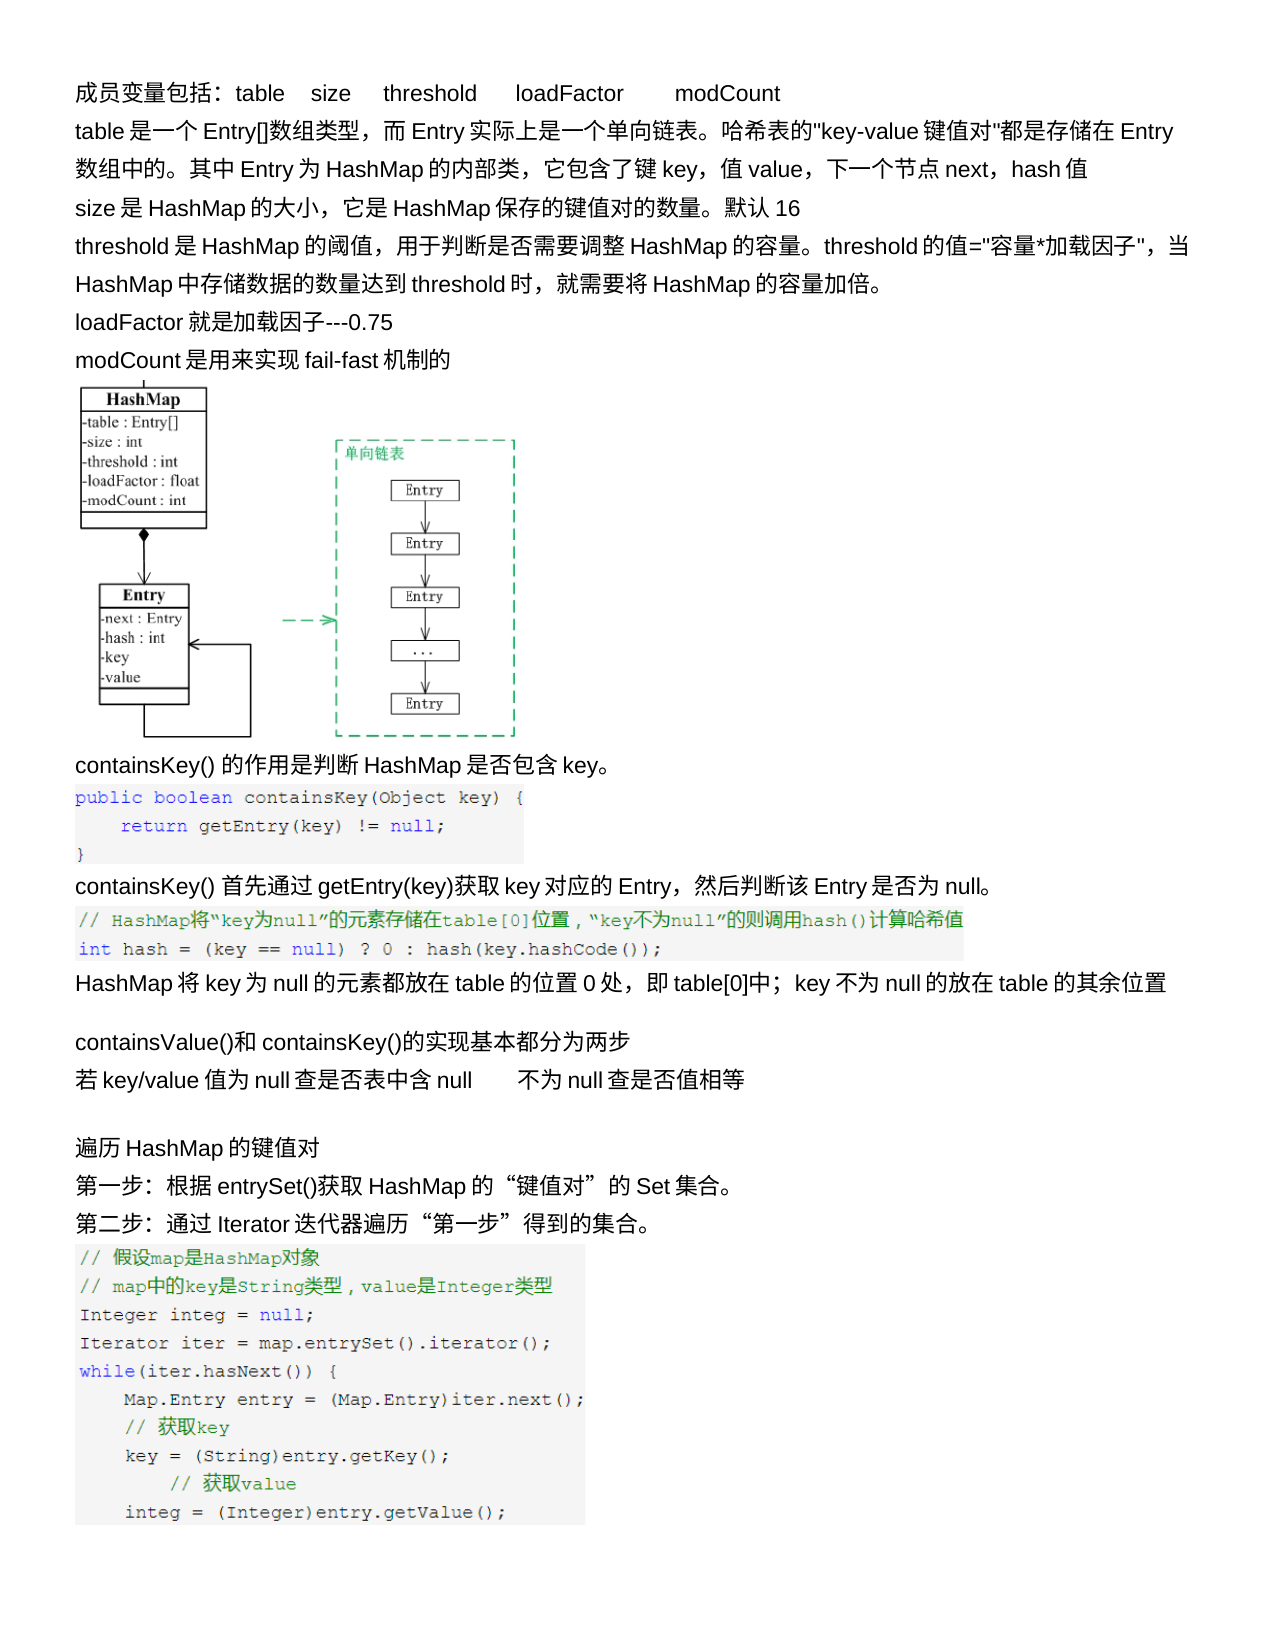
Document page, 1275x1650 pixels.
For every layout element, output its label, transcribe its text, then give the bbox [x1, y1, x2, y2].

text HashMap将key为null的元素都放在table的位置0处，即table[0]中；key不为null的放在table的其余位置 [75, 964, 1200, 998]
text threshold是HashMap的阈值，用于判断是否需要调整HashMap的容量。threshold的值="容量*加载因子"，当HashMap中存储数据的数量达到threshold时，就需要将HashMap的容量加倍。 [75, 227, 1200, 299]
text 若key/value值为null查是否表中含null 不为null查是否值相等 [75, 1062, 1200, 1095]
text loadFactor就是加载因子---0.75 [75, 304, 1200, 337]
text containsValue()和containsKey()的实现基本都分为两步 [75, 1023, 1200, 1057]
text containsKey() 的作用是判断HashMap是否包含key。 [75, 746, 1200, 780]
text 遍历HashMap的键值对 [75, 1130, 1200, 1163]
text 成员变量包括：table size threshold loadFactor modCount [75, 75, 1200, 108]
text size是HashMap的大小，它是HashMap保存的键值对的数量。默认16 [75, 189, 1200, 223]
text 第一步：根据entrySet()获取HashMap的“键值对”的Set集合。 [75, 1168, 1200, 1201]
text modCount是用来实现fail-fast机制的 [75, 342, 1200, 375]
text table是一个Entry[]数组类型，而Entry实际上是一个单向链表。哈希表的"key-value键值对"都是存储在Entry数组中的。其中Entry为HashMap的内部类，它包含了键key，值value，下一个节点next，hash值 [75, 113, 1200, 184]
text containsKey() 首先通过getEntry(key)获取key对应的Entry，然后判断该Entry是否为null。 [75, 868, 1200, 901]
text 第二步：通过Iterator迭代器遍历“第一步”得到的集合。 [75, 1206, 1200, 1239]
